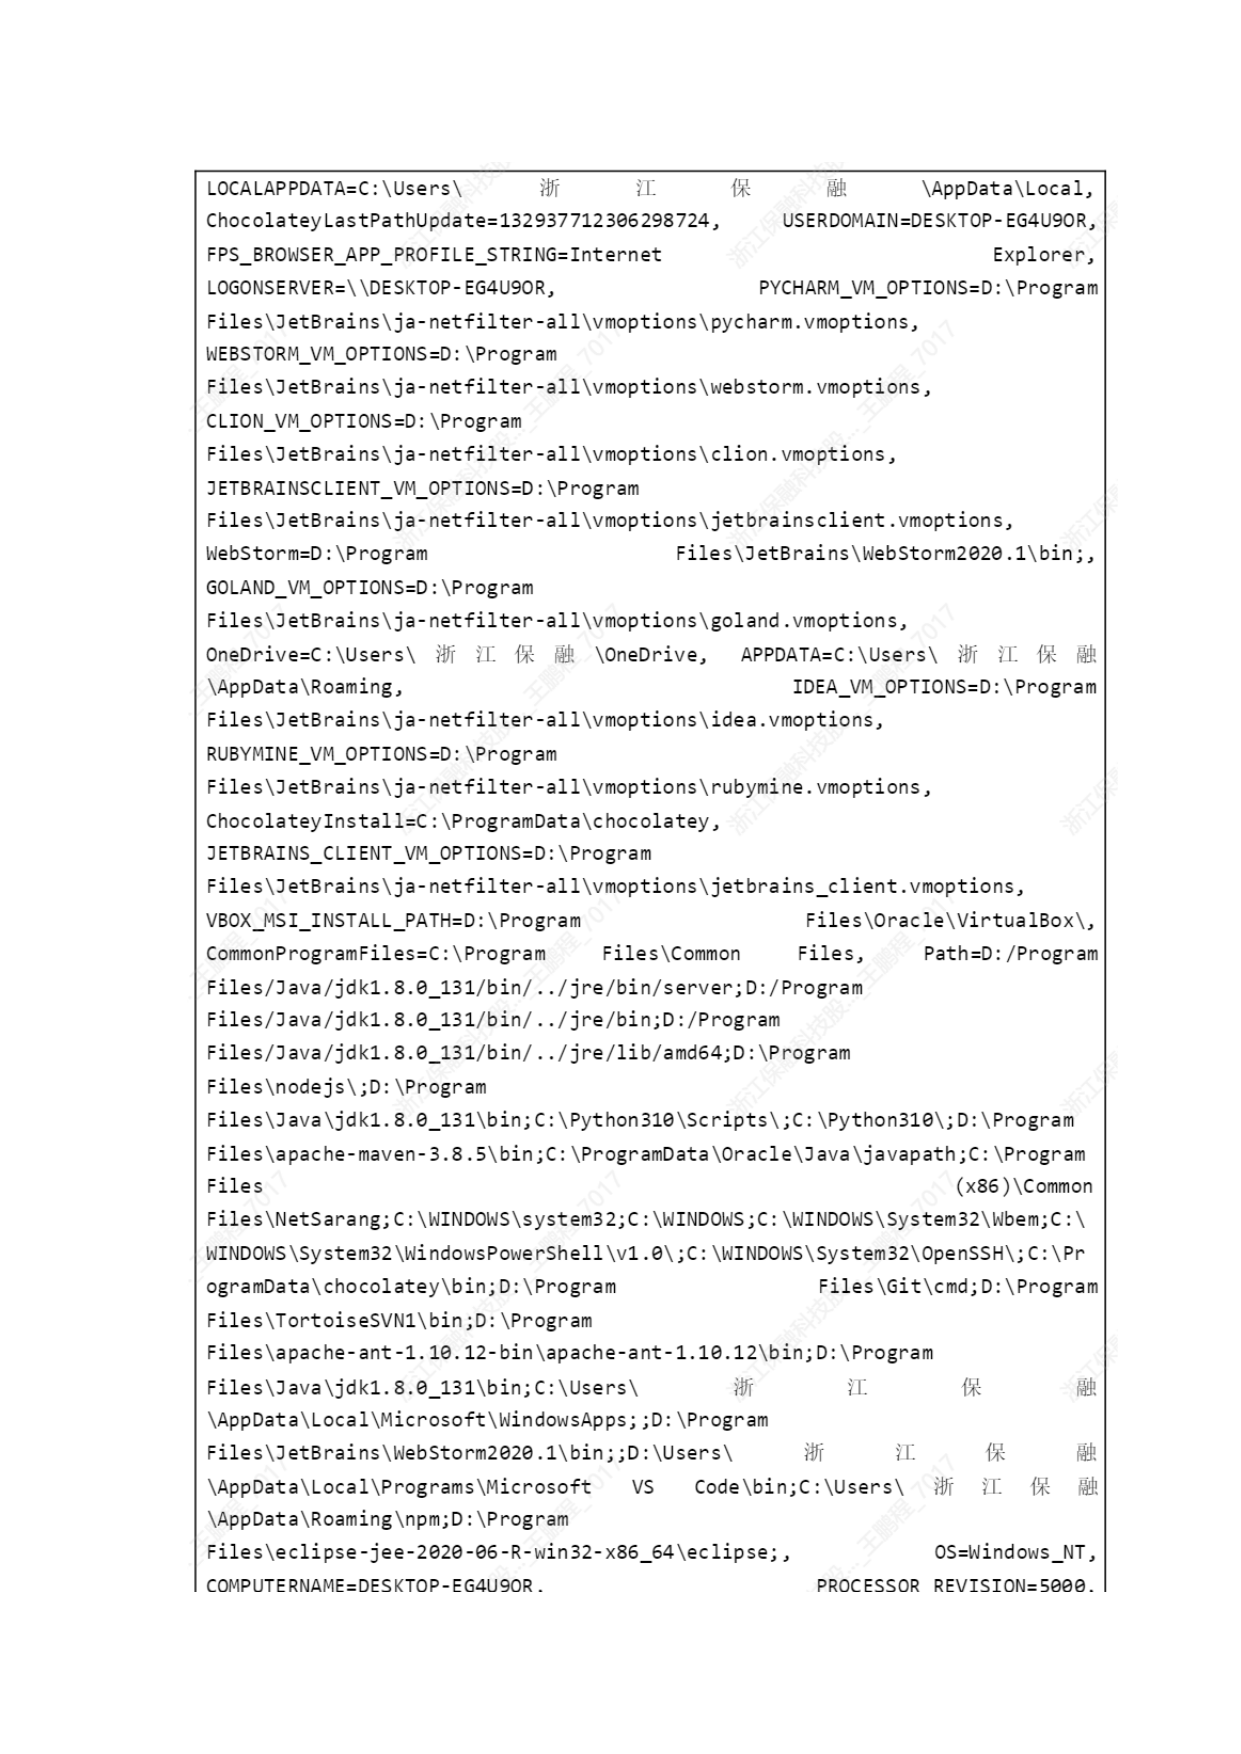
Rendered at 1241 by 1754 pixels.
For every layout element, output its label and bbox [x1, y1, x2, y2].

picture [187, 162, 1118, 1592]
